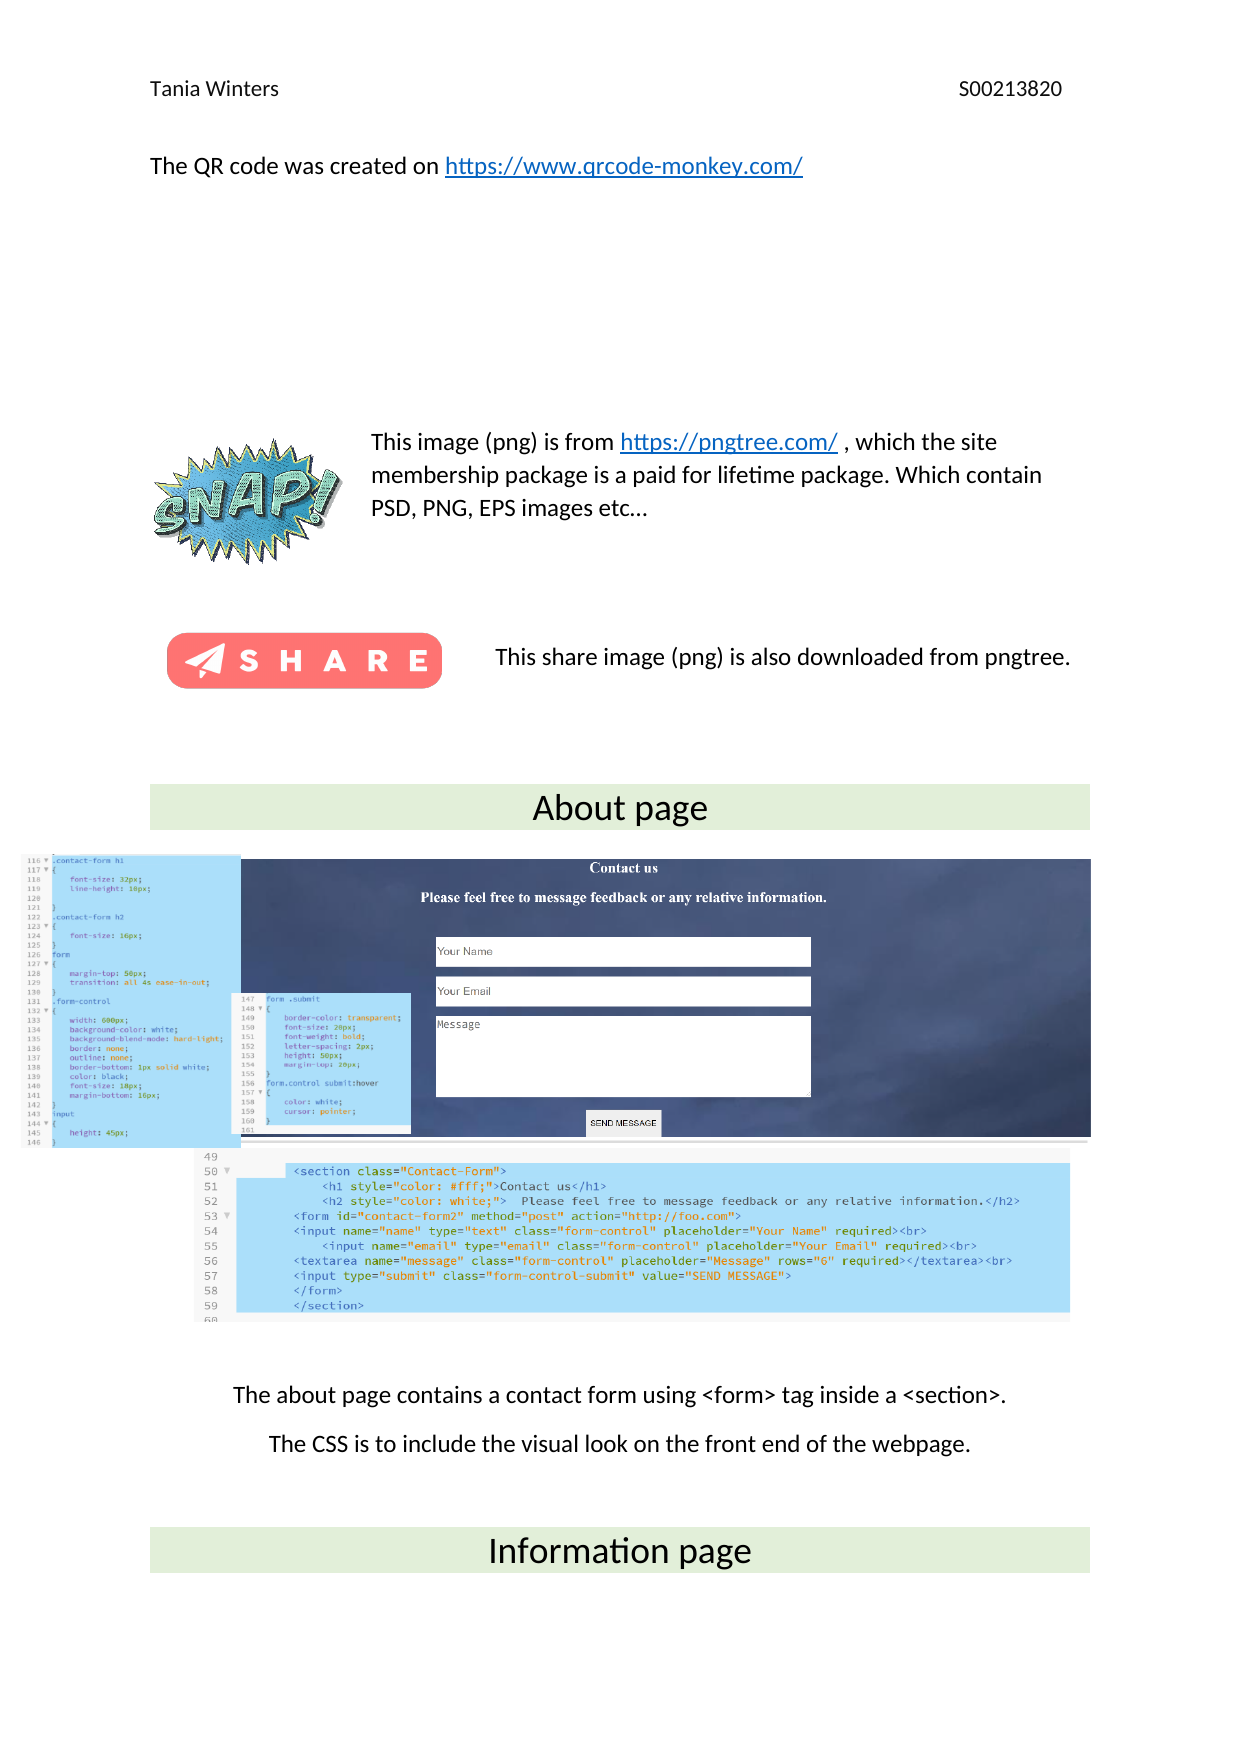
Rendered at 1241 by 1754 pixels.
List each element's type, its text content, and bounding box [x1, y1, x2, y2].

picture [132, 632, 477, 692]
text About page [150, 784, 1090, 830]
text The QR code was created on https://www.qrcode-monkey.com/ [150, 150, 1090, 181]
picture [20, 851, 1095, 1322]
text The about page contains a contact form using <form> tag inside a <section>. [150, 1379, 1090, 1409]
text This share image (png) is also downloaded from pngtree. [477, 641, 1090, 671]
text Information page [150, 1527, 1090, 1573]
text The CSS is to include the visual look on the front end of the webpage. [150, 1428, 1090, 1459]
picture [136, 396, 353, 612]
text This image (png) is from https://pngtree.com/ , which the site membership package is a paid for lifetime package. Which contain PSD, PNG, EPS images etc… [353, 426, 1090, 522]
